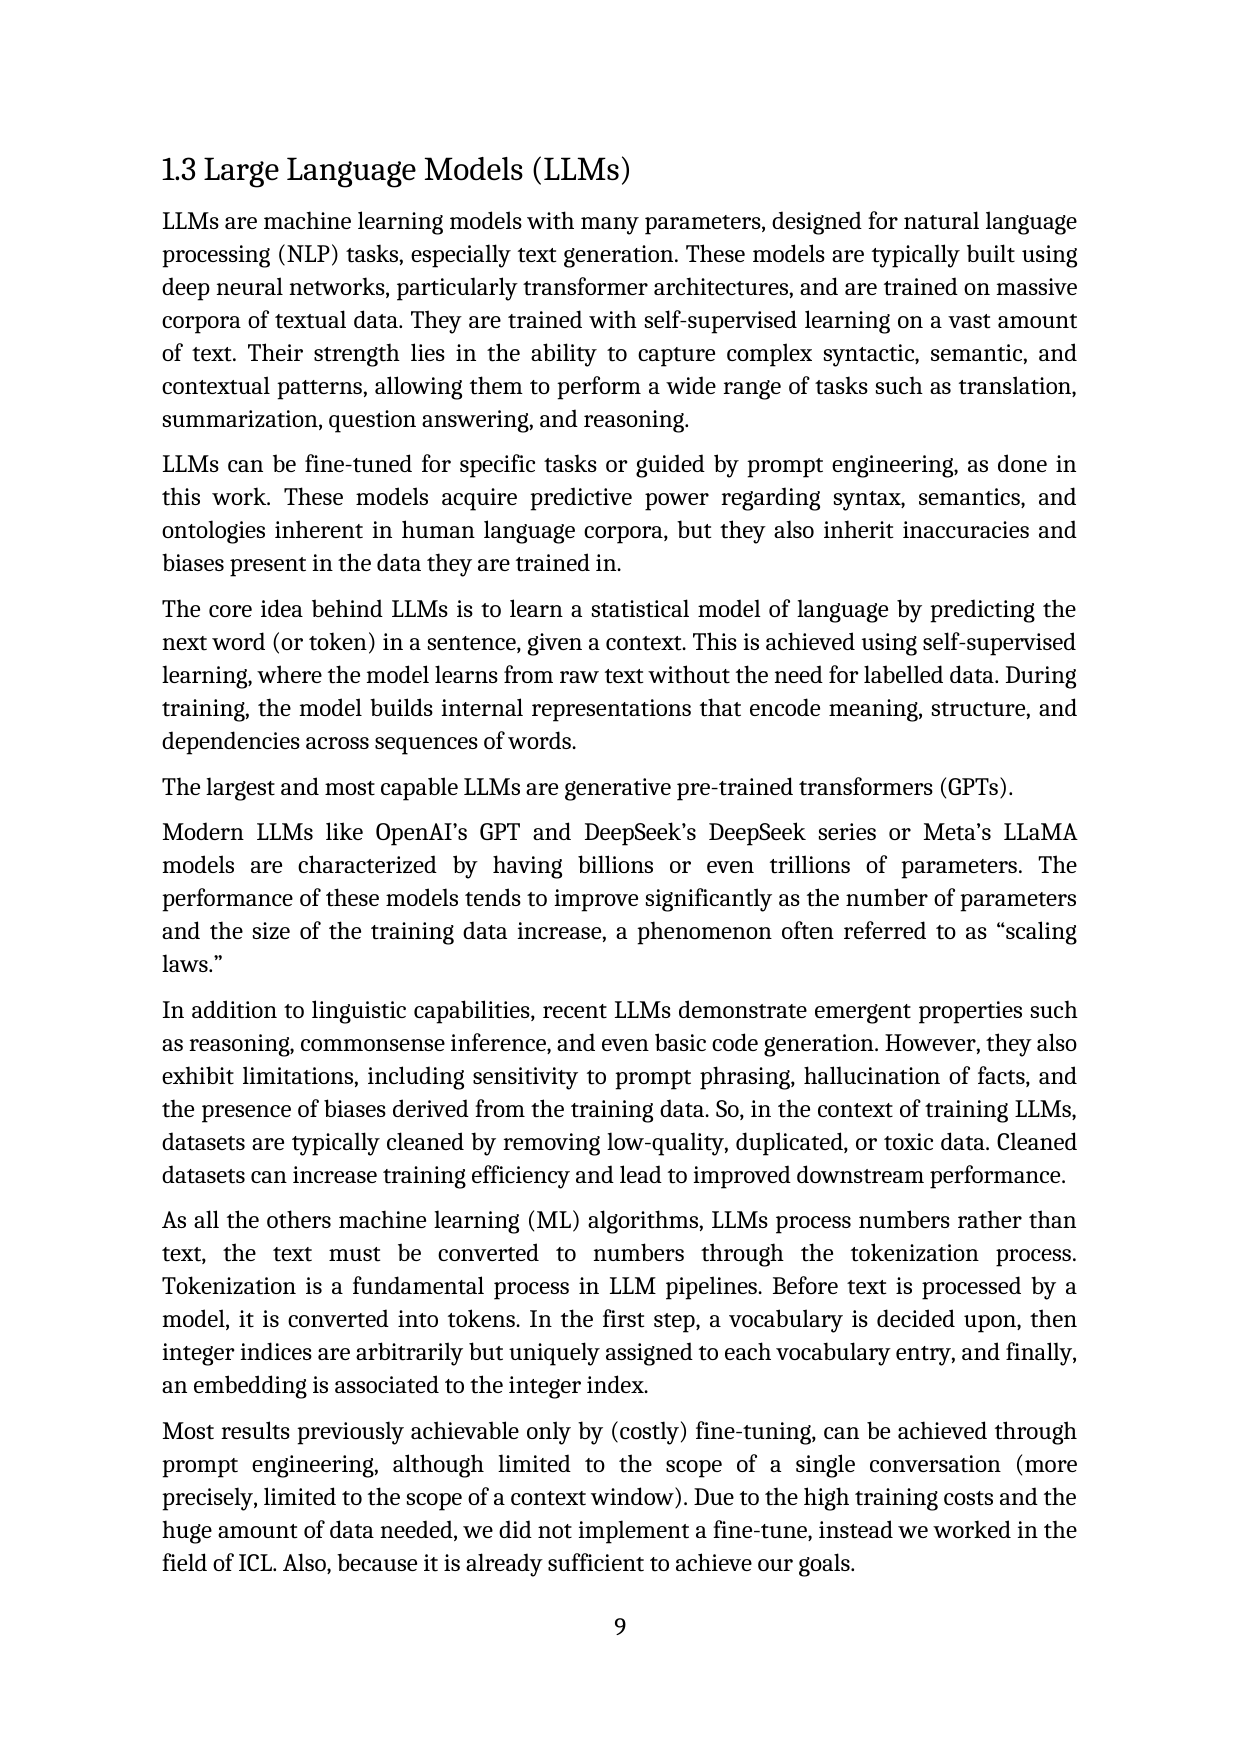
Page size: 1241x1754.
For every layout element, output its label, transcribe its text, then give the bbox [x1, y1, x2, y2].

text In addition to linguistic capabilities, recent LLMs demonstrate emergent properties such as reasoning, commonsense inference, and even basic code generation. However, they also exhibit limitations, including sensitivity to prompt phrasing, hallucination of facts, and the presence of biases derived from the training data. So, in the context of training LLMs, datasets are typically cleaned by removing low-quality, duplicated, or toxic data. Cleaned datasets can increase training efficiency and lead to improved downstream performance. [162, 996, 1078, 1189]
text LLMs are machine learning models with many parameters, designed for natural language processing (NLP) tasks, especially text generation. These models are typically built using deep neural networks, particularly transformer architectures, and are trained on massive corpora of textual data. They are trained with self-supervised learning on a vast amount of text. Their strength lies in the ability to capture complex syntactic, semantic, and contextual patterns, allowing them to perform a wide range of tasks such as translation, summarization, question answering, and reasoning. [162, 207, 1078, 433]
text Modern LLMs like OpenAI’s GPT and DeepSeek’s DeepSeek series or Meta’s LLaMA models are characterized by having billions or even trillions of parameters. The performance of these models tends to improve significantly as the number of parameters and the size of the training data increase, a phenomenon often referred to as “scaling laws.” [162, 818, 1078, 979]
text As all the others machine learning (ML) algorithms, LLMs process numbers rather than text, the text must be converted to numbers through the tokenization process. Tokenization is a fundamental process in LLM pipelines. Before text is processed by a model, it is converted into tokens. In the first step, a vocabulary is decided upon, then integer indices are arbitrarily but uniquely assigned to each vocabulary entry, and finally, an embedding is associated to the integer index. [162, 1206, 1078, 1400]
text The core idea behind LLMs is to learn a statistical model of language by predicting the next word (or token) in a sentence, given a context. This is achieved using self-supervised learning, where the model learns from raw text without the need for labelled data. During training, the model builds internal representations that encode meaning, structure, and dependencies across sequences of words. [162, 595, 1078, 756]
subtitle 1.3 Large Language Models (LLMs) [162, 150, 1078, 188]
text LLMs can be fine-tuned for specific tasks or guided by prompt engineering, as done in this work. These models acquire predictive power regarding syntax, semantics, and ontologies inherent in human language corpora, but they also inherit inaccuracies and biases present in the data they are trained in. [162, 450, 1078, 578]
text Most results previously achievable only by (costly) fine-tuning, can be achieved through prompt engineering, although limited to the scope of a single conversation (more precisely, limited to the scope of a context window). Due to the high training costs and the huge amount of data needed, we did not implement a fine-tune, instead we worked in the field of ICL. Also, because it is already sufficient to achieve our goals. [162, 1417, 1078, 1578]
text The largest and most capable LLMs are generative pre-trained transformers (GPTs). [162, 772, 1078, 801]
